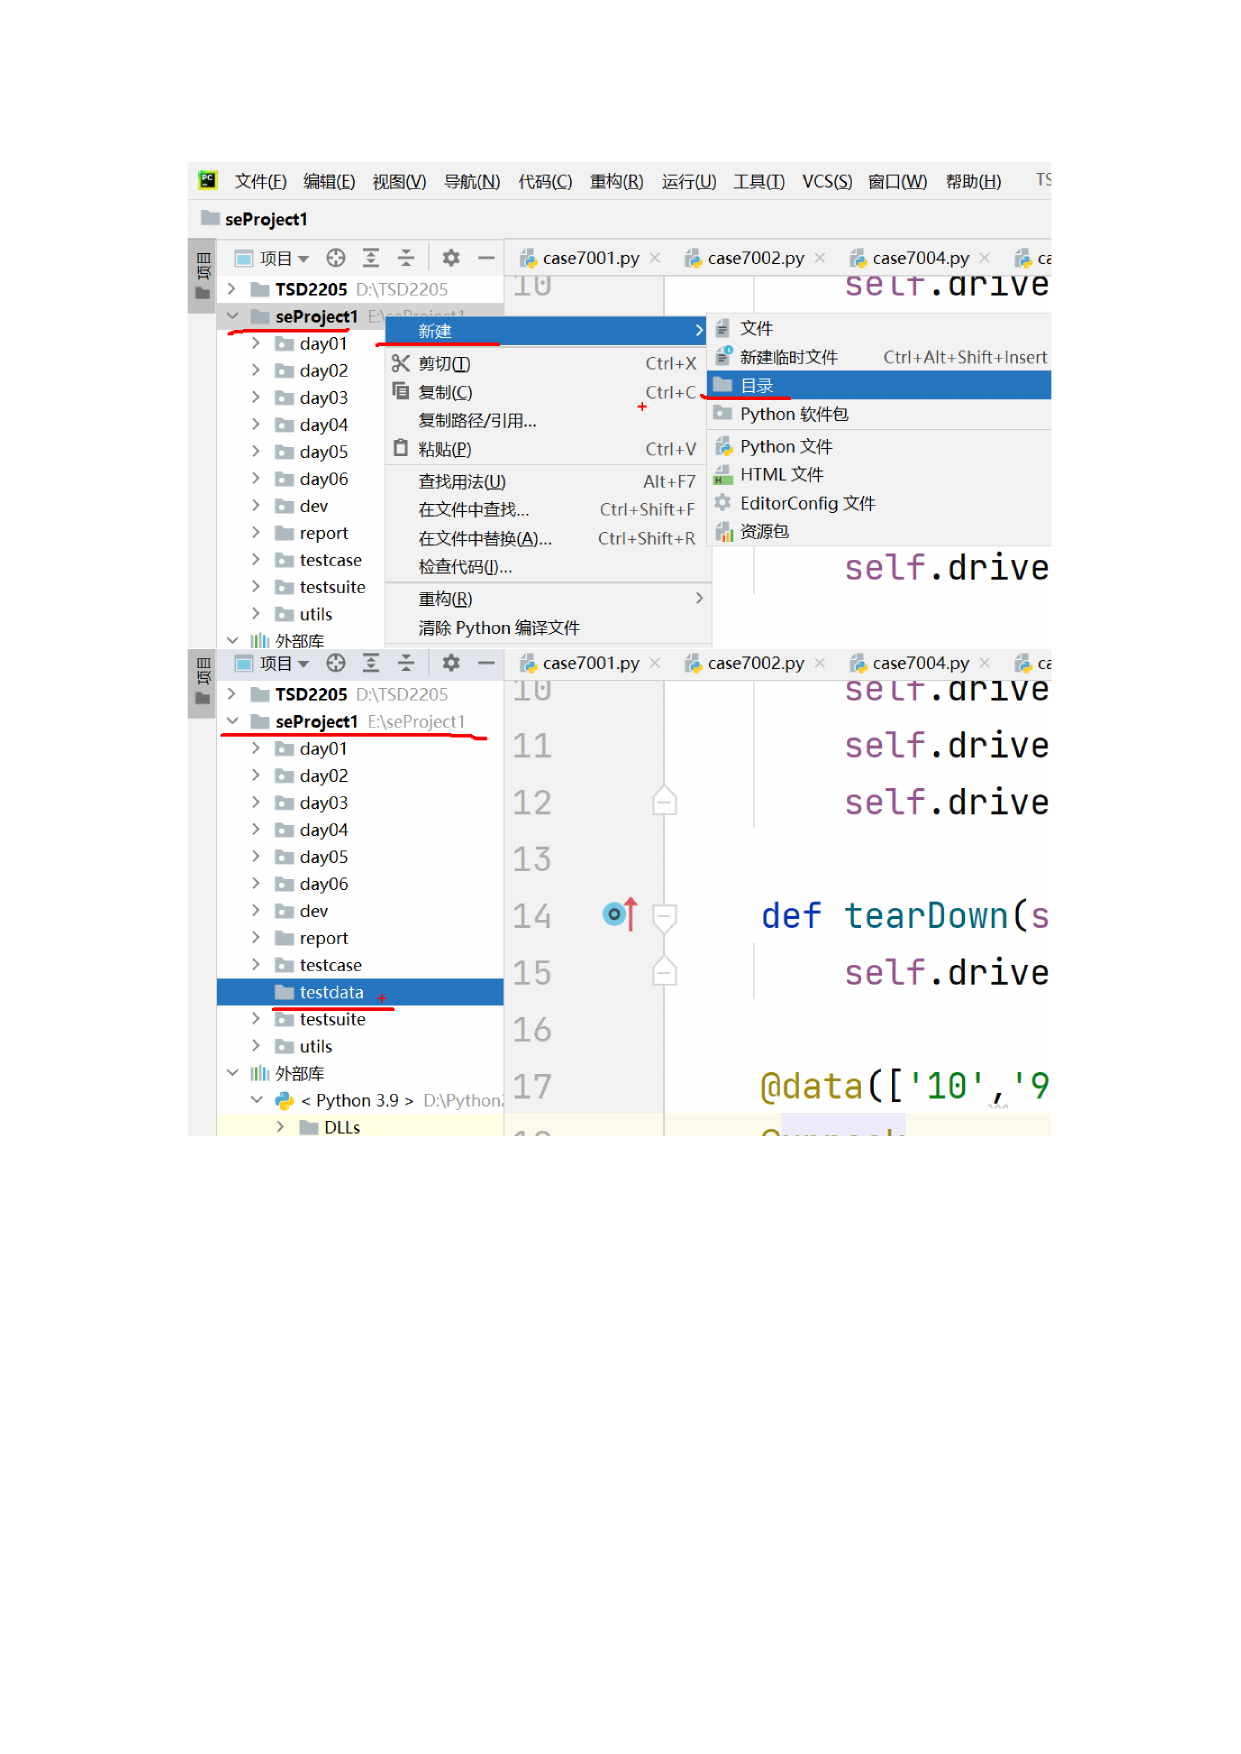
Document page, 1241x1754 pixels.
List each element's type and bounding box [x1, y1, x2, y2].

picture [187, 649, 1052, 1136]
picture [187, 162, 1052, 648]
